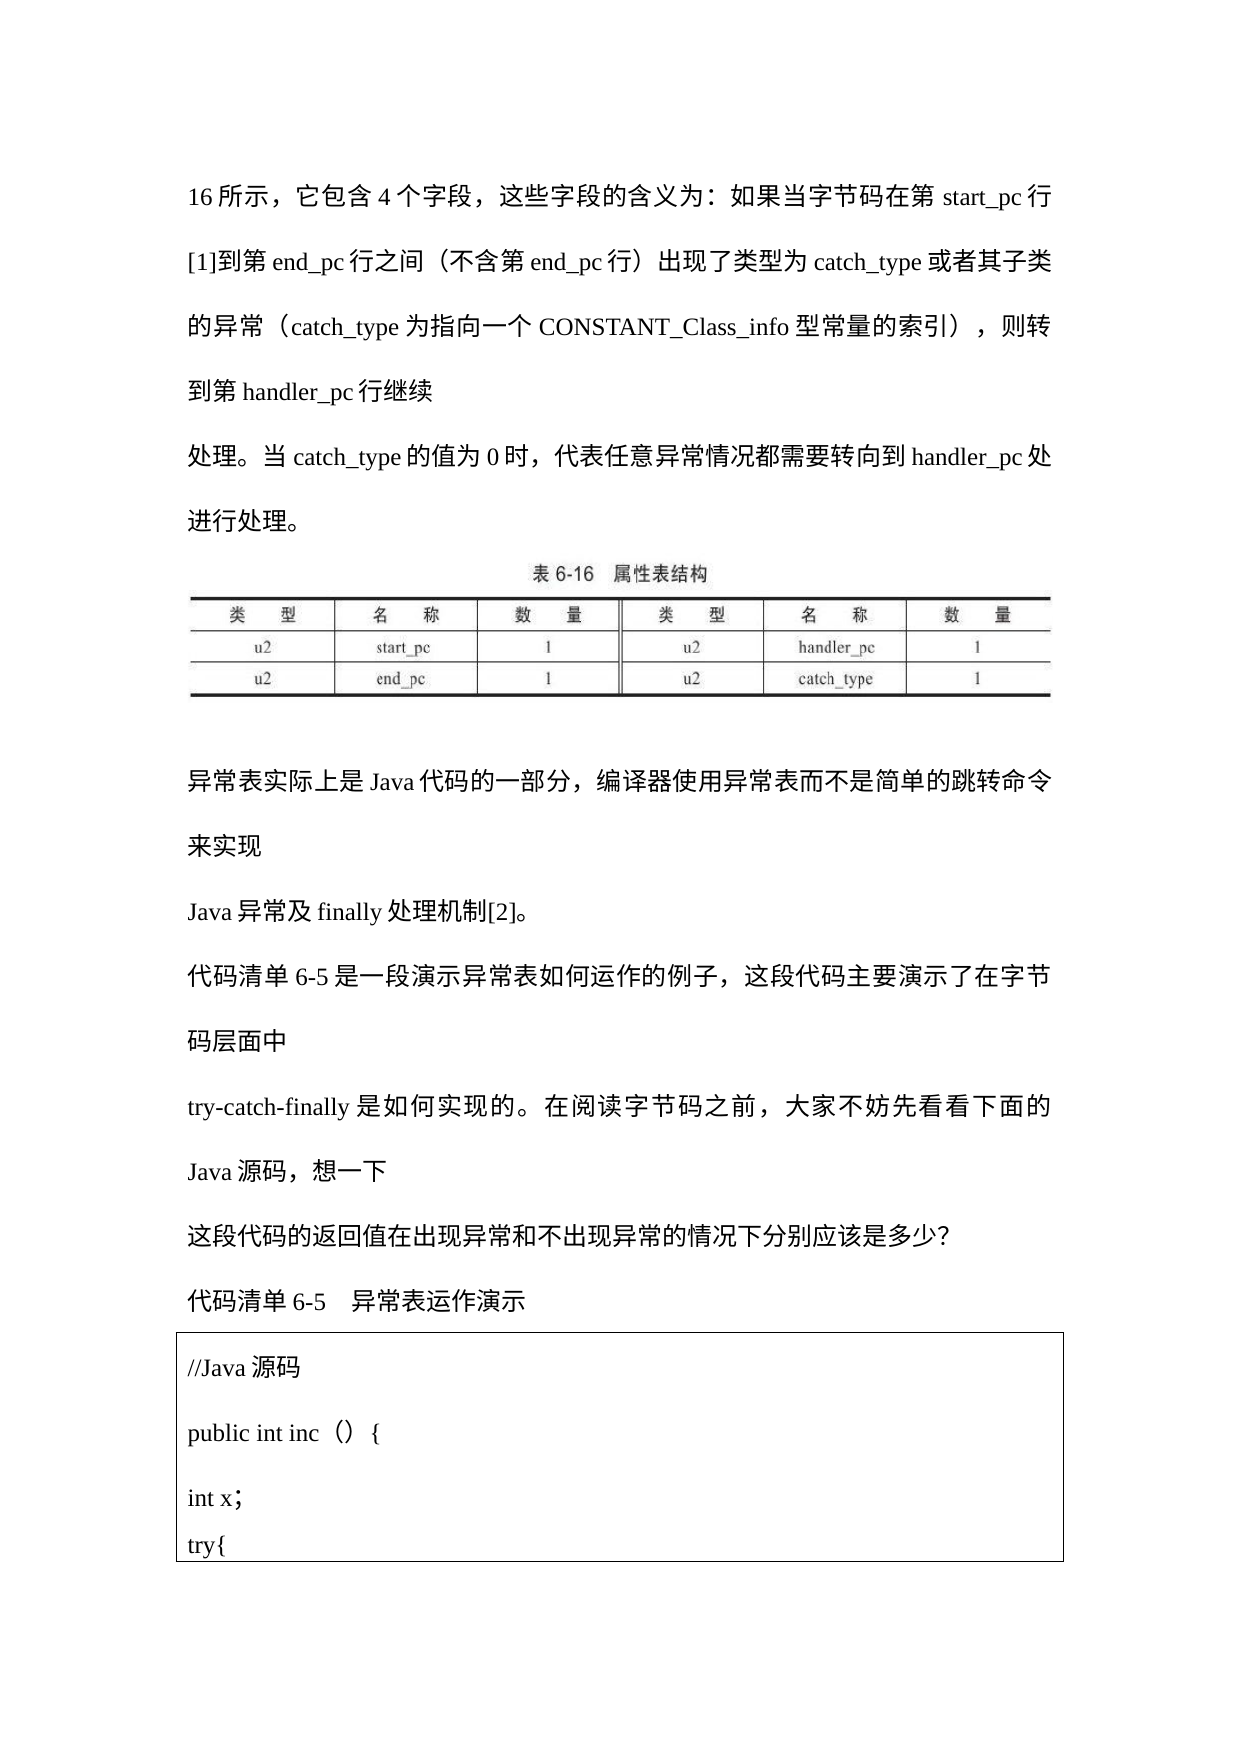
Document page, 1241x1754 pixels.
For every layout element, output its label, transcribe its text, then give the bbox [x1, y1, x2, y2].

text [187, 162, 1053, 422]
text 异常表实际上是Java代码的一部分，编译器使用异常表而不是简单的跳转命令来实现 [187, 747, 1053, 877]
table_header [177, 1333, 1063, 1561]
text 处理。当catch_type的值为0时，代表任意异常情况都需要转向到handler_pc处进行处理。 [187, 422, 1053, 552]
text Java异常及finally处理机制[2]。 [187, 877, 1053, 942]
text 这段代码的返回值在出现异常和不出现异常的情况下分别应该是多少？ [187, 1202, 1053, 1267]
picture [187, 552, 1053, 703]
text 代码清单6-5是一段演示异常表如何运作的例子，这段代码主要演示了在字节码层面中 [187, 942, 1053, 1072]
text 代码清单6-5 异常表运作演示 [187, 1267, 1053, 1332]
text try-catch-finally是如何实现的。在阅读字节码之前，大家不妨先看看下面的Java源码，想一下 [187, 1072, 1053, 1202]
